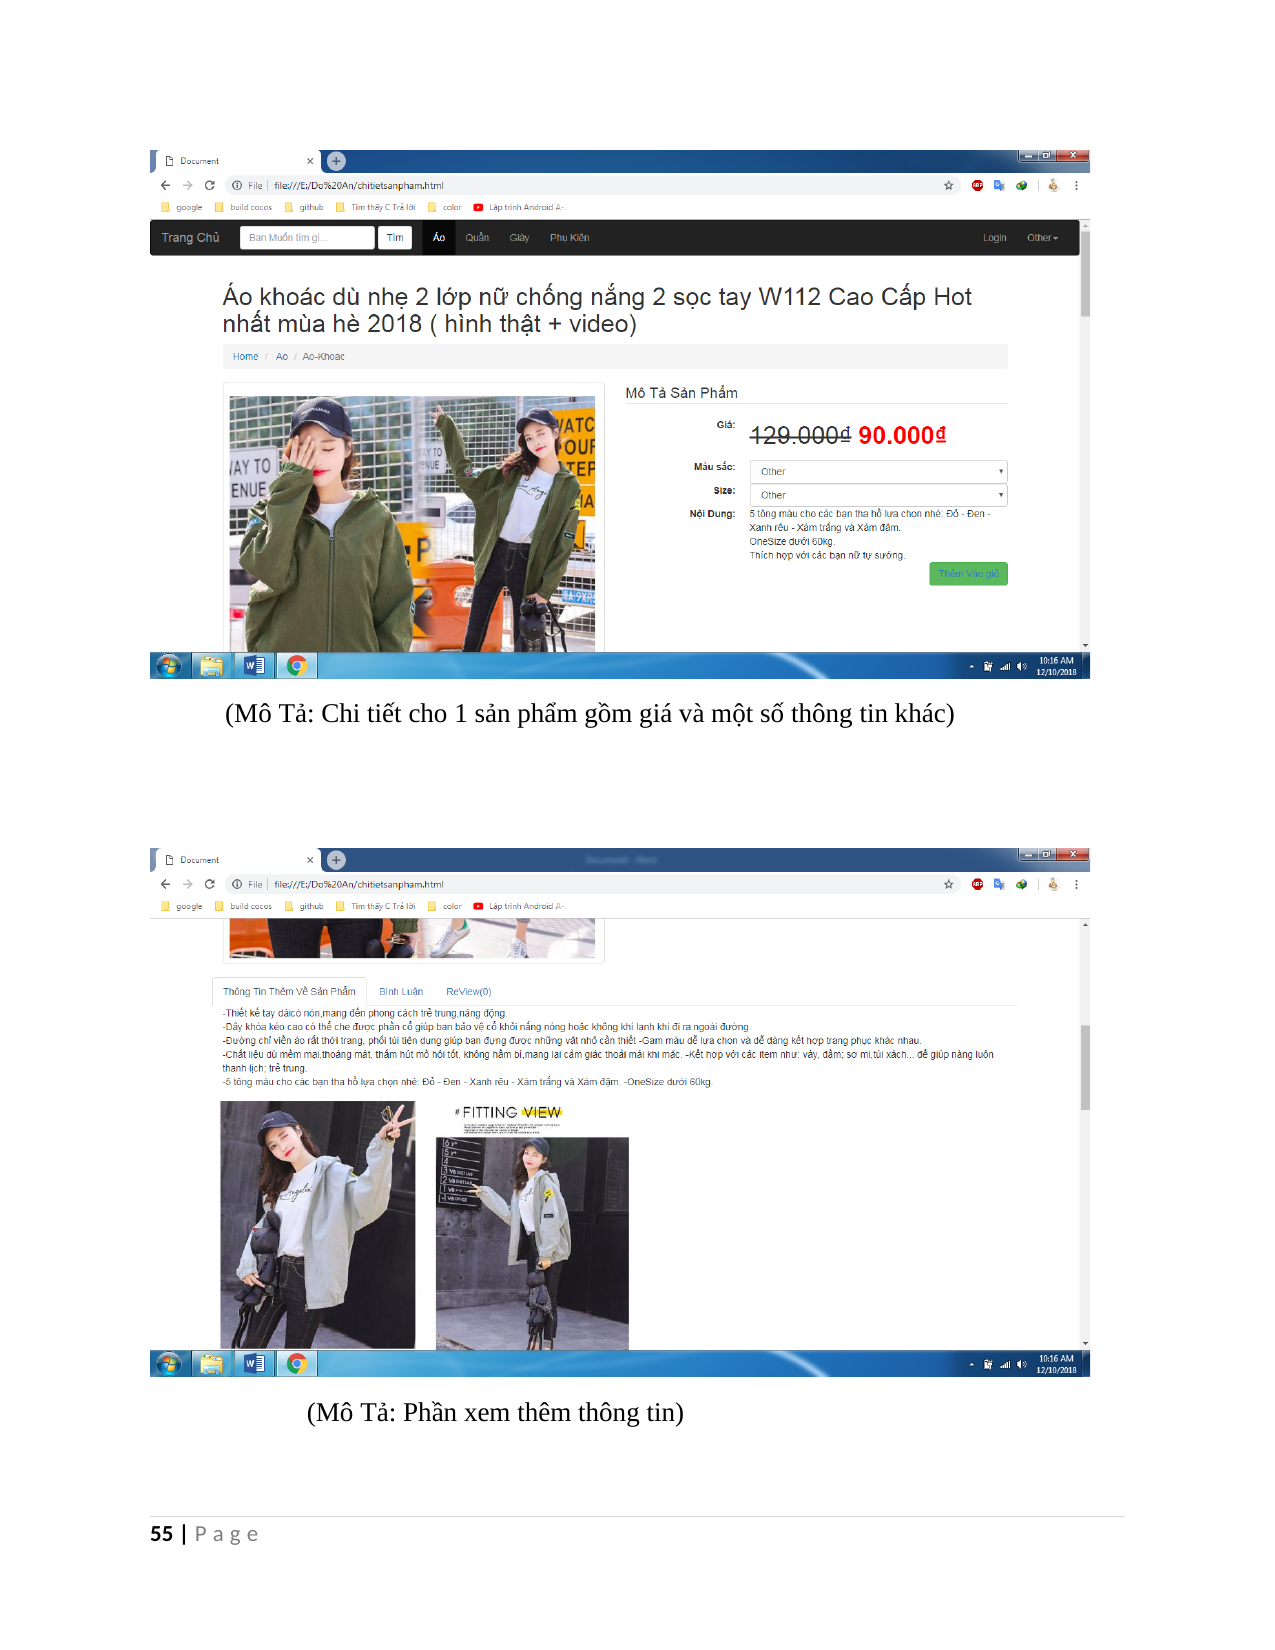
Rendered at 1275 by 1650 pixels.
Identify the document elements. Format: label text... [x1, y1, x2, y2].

text (Mô Tả: Chi tiết cho 1 sản phẩm gồm giá và một số thông tin khác) [150, 697, 1125, 729]
picture [150, 848, 1091, 1377]
picture [150, 150, 1091, 679]
text (Mô Tả: Phần xem thêm thông tin) [150, 1396, 1125, 1427]
